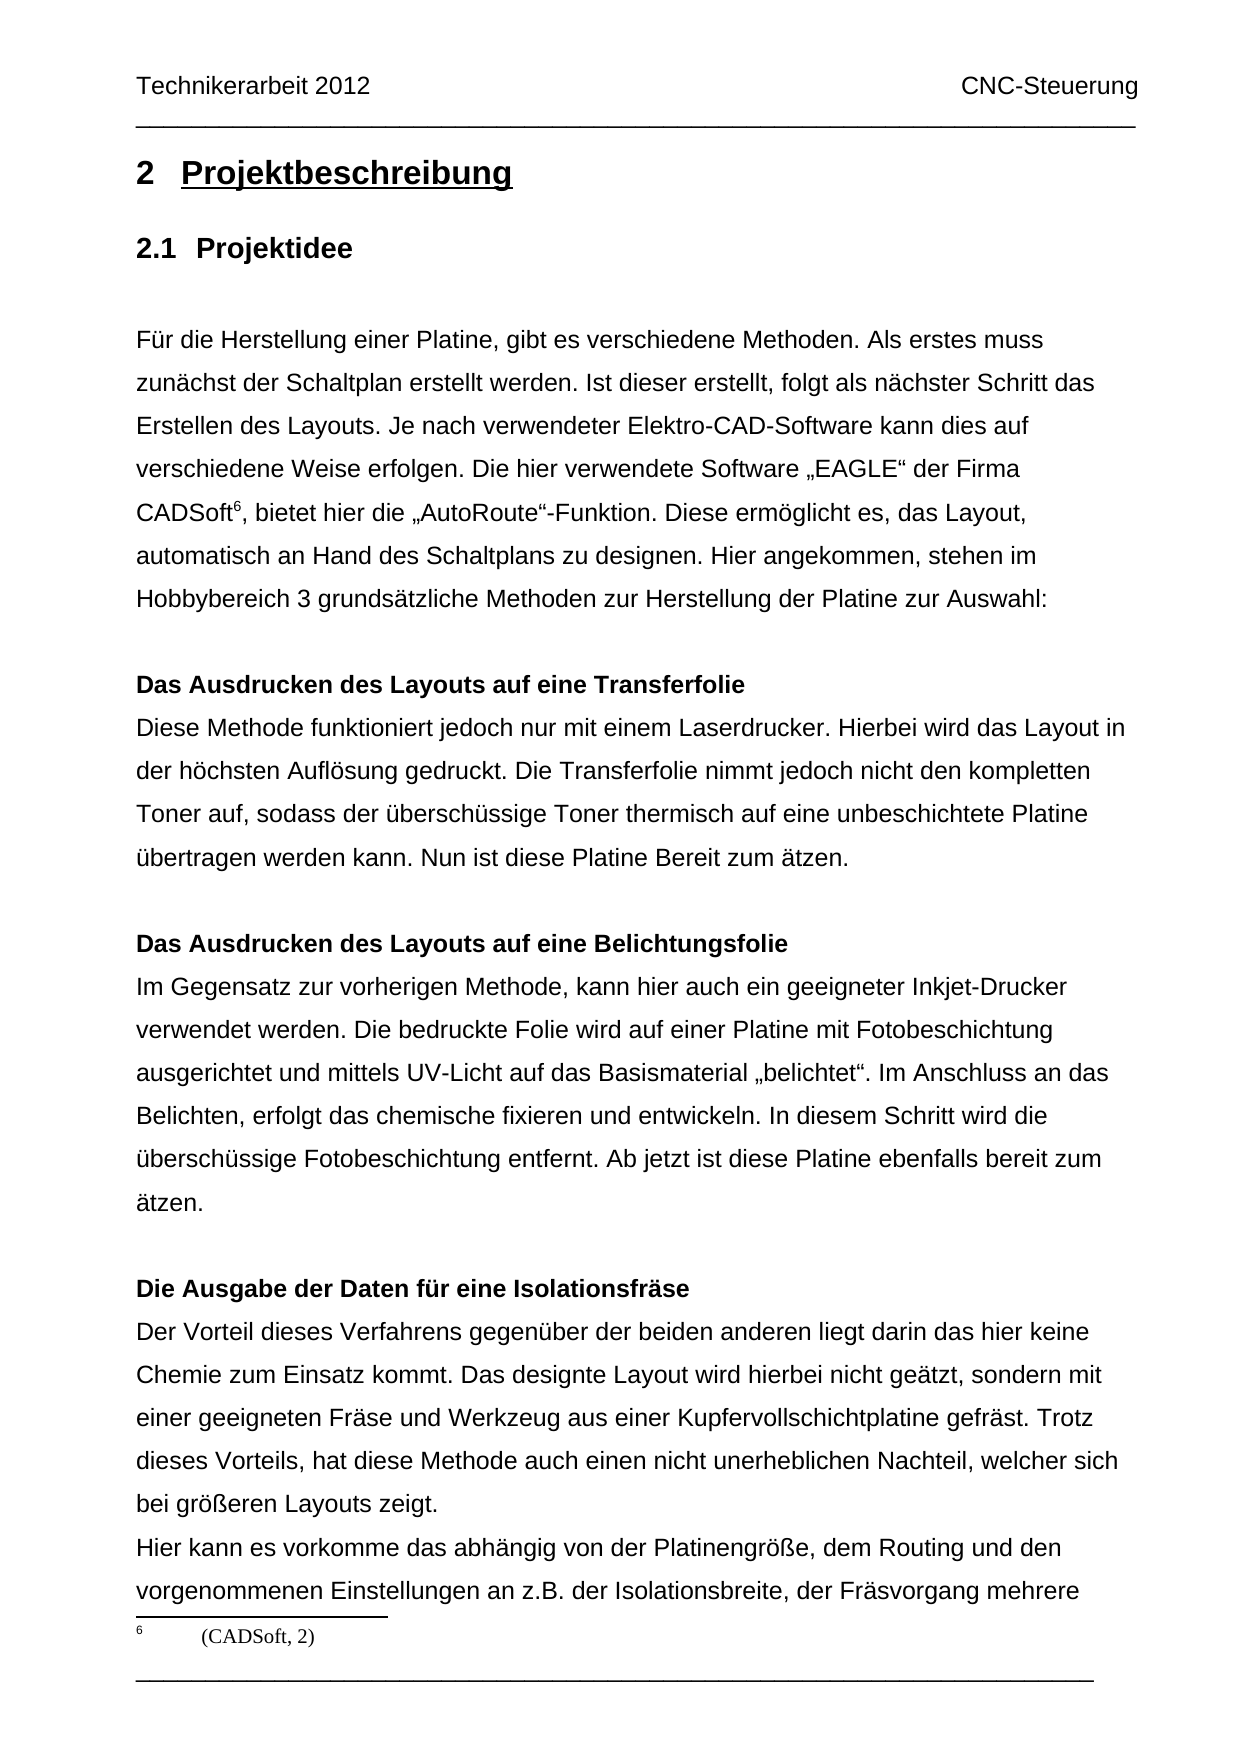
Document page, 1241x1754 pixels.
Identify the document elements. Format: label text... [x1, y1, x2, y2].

text Das Ausdrucken des Layouts auf eine Belichtungsfolie [136, 929, 1140, 957]
text Der Vorteil dieses Verfahrens gegenüber der beiden anderen liegt darin das hier keine Chemie zum Einsatz kommt. Das designte Layout wird hierbei nicht geätzt, sondern mit einer geeigneten Fräse und Werkzeug aus einer Kupfervollschichtplatine gefräst. Trotz dieses Vorteils, hat diese Methode auch einen nicht unerheblichen Nachteil, welcher sich bei größeren Layouts zeigt. [136, 1317, 1140, 1518]
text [136, 1532, 1140, 1604]
text Die Ausgabe der Daten für eine Isolationsfräse [136, 1274, 1140, 1302]
subtitle Projektbeschreibung [136, 153, 1140, 192]
text Diese Methode funktioniert jedoch nur mit einem Laserdrucker. Hierbei wird das Layout in der höchsten Auflösung gedruckt. Die Transferfolie nimmt jedoch nicht den kompletten Toner auf, sodass der überschüssige Toner thermisch auf eine unbeschichtete Platine übertragen werden kann. Nun ist diese Platine Bereit zum ätzen. [136, 713, 1140, 871]
text Das Ausdrucken des Layouts auf eine Transferfolie [136, 670, 1140, 699]
text Für die Herstellung einer Platine, gibt es verschiedene Methoden. Als erstes muss zunächst der Schaltplan erstellt werden. Ist dieser erstellt, folgt als nächster Schritt das Erstellen des Layouts. Je nach verwendeter Elektro-CAD-Software kann dies auf verschiedene Weise erfolgen. Die hier verwendete Software „EAGLE“ der Firma CADSoft, bietet hier die „AutoRoute“-Funktion. Diese ermöglicht es, das Layout, automatisch an Hand des Schaltplans zu designen. Hier angekommen, stehen im Hobbybereich 3 grundsätzliche Methoden zur Herstellung der Platine zur Auswahl: [136, 325, 1140, 612]
subtitle Projektidee [136, 231, 1140, 264]
text Im Gegensatz zur vorherigen Methode, kann hier auch ein geeigneter Inkjet-Drucker verwendet werden. Die bedruckte Folie wird auf einer Platine mit Fotobeschichtung ausgerichtet und mittels UV-Licht auf das Basismaterial „belichtet“. Im Anschluss an das Belichten, erfolgt das chemische fixieren und entwickeln. In diesem Schritt wird die überschüssige Fotobeschichtung entfernt. Ab jetzt ist diese Platine ebenfalls bereit zum ätzen. [136, 972, 1140, 1216]
